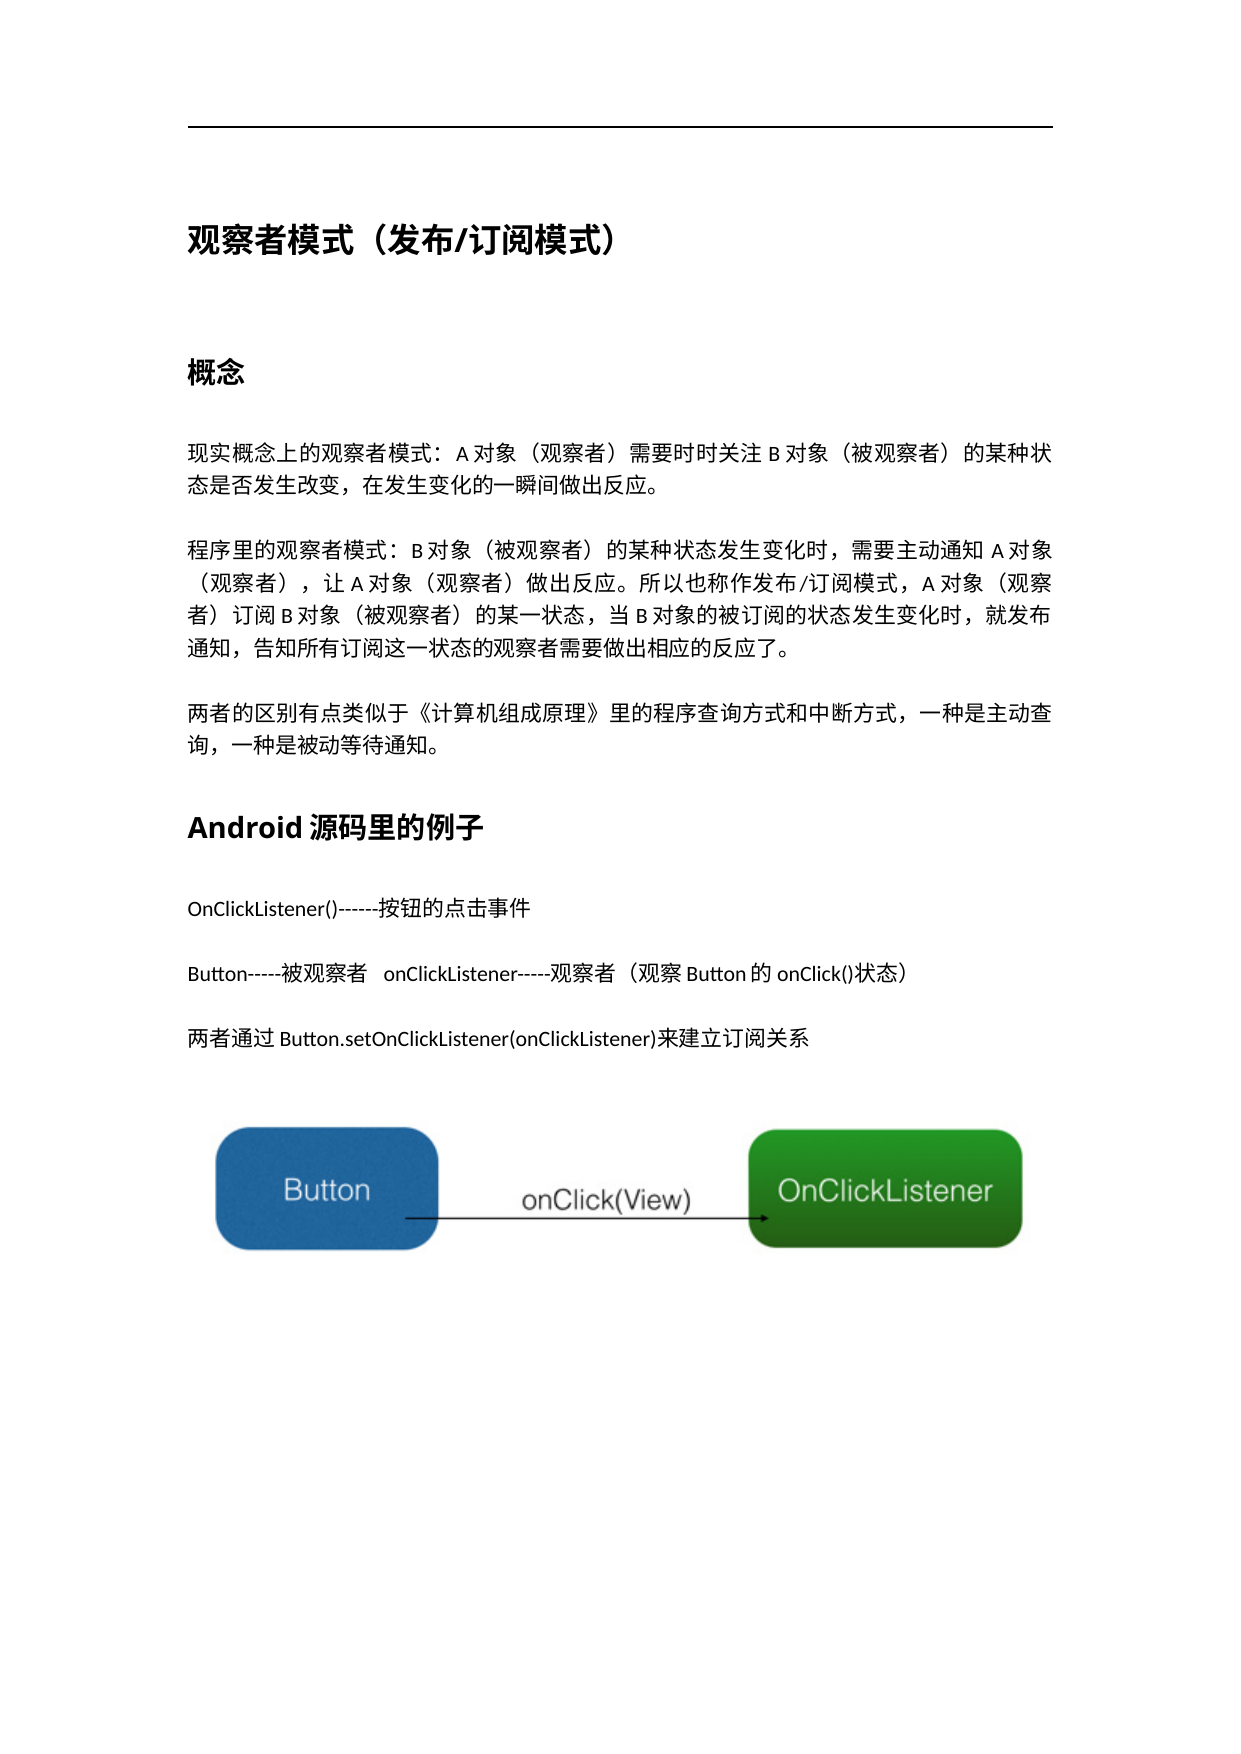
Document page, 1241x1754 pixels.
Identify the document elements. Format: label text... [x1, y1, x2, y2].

text 现实概念上的观察者模式：A对象（观察者）需要时时关注B对象（被观察者）的某种状态是否发生改变，在发生变化的一瞬间做出反应。 [187, 436, 1053, 501]
text 两者通过Button.setOnClickListener(onClickListener)来建立订阅关系 [187, 1021, 1053, 1053]
text 程序里的观察者模式：B对象（被观察者）的某种状态发生变化时，需要主动通知A对象（观察者），让A对象（观察者）做出反应。所以也称作发布/订阅模式，A对象（观察者）订阅B对象（被观察者）的某一状态，当B对象的被订阅的状态发生变化时，就发布通知，告知所有订阅这一状态的观察者需要做出相应的反应了。 [187, 533, 1053, 663]
text Button-----被观察者 onClickListener-----观察者（观察Button的onClick()状态） [187, 956, 1053, 988]
picture [187, 1085, 1053, 1289]
text 两者的区别有点类似于《计算机组成原理》里的程序查询方式和中断方式，一种是主动查询，一种是被动等待通知。 [187, 696, 1053, 761]
text Android源码里的例子 [187, 793, 1053, 858]
text 概念 [187, 338, 1053, 403]
text OnClickListener()------按钮的点击事件 [187, 891, 1053, 923]
subtitle 观察者模式（发布/订阅模式） [187, 205, 1053, 270]
